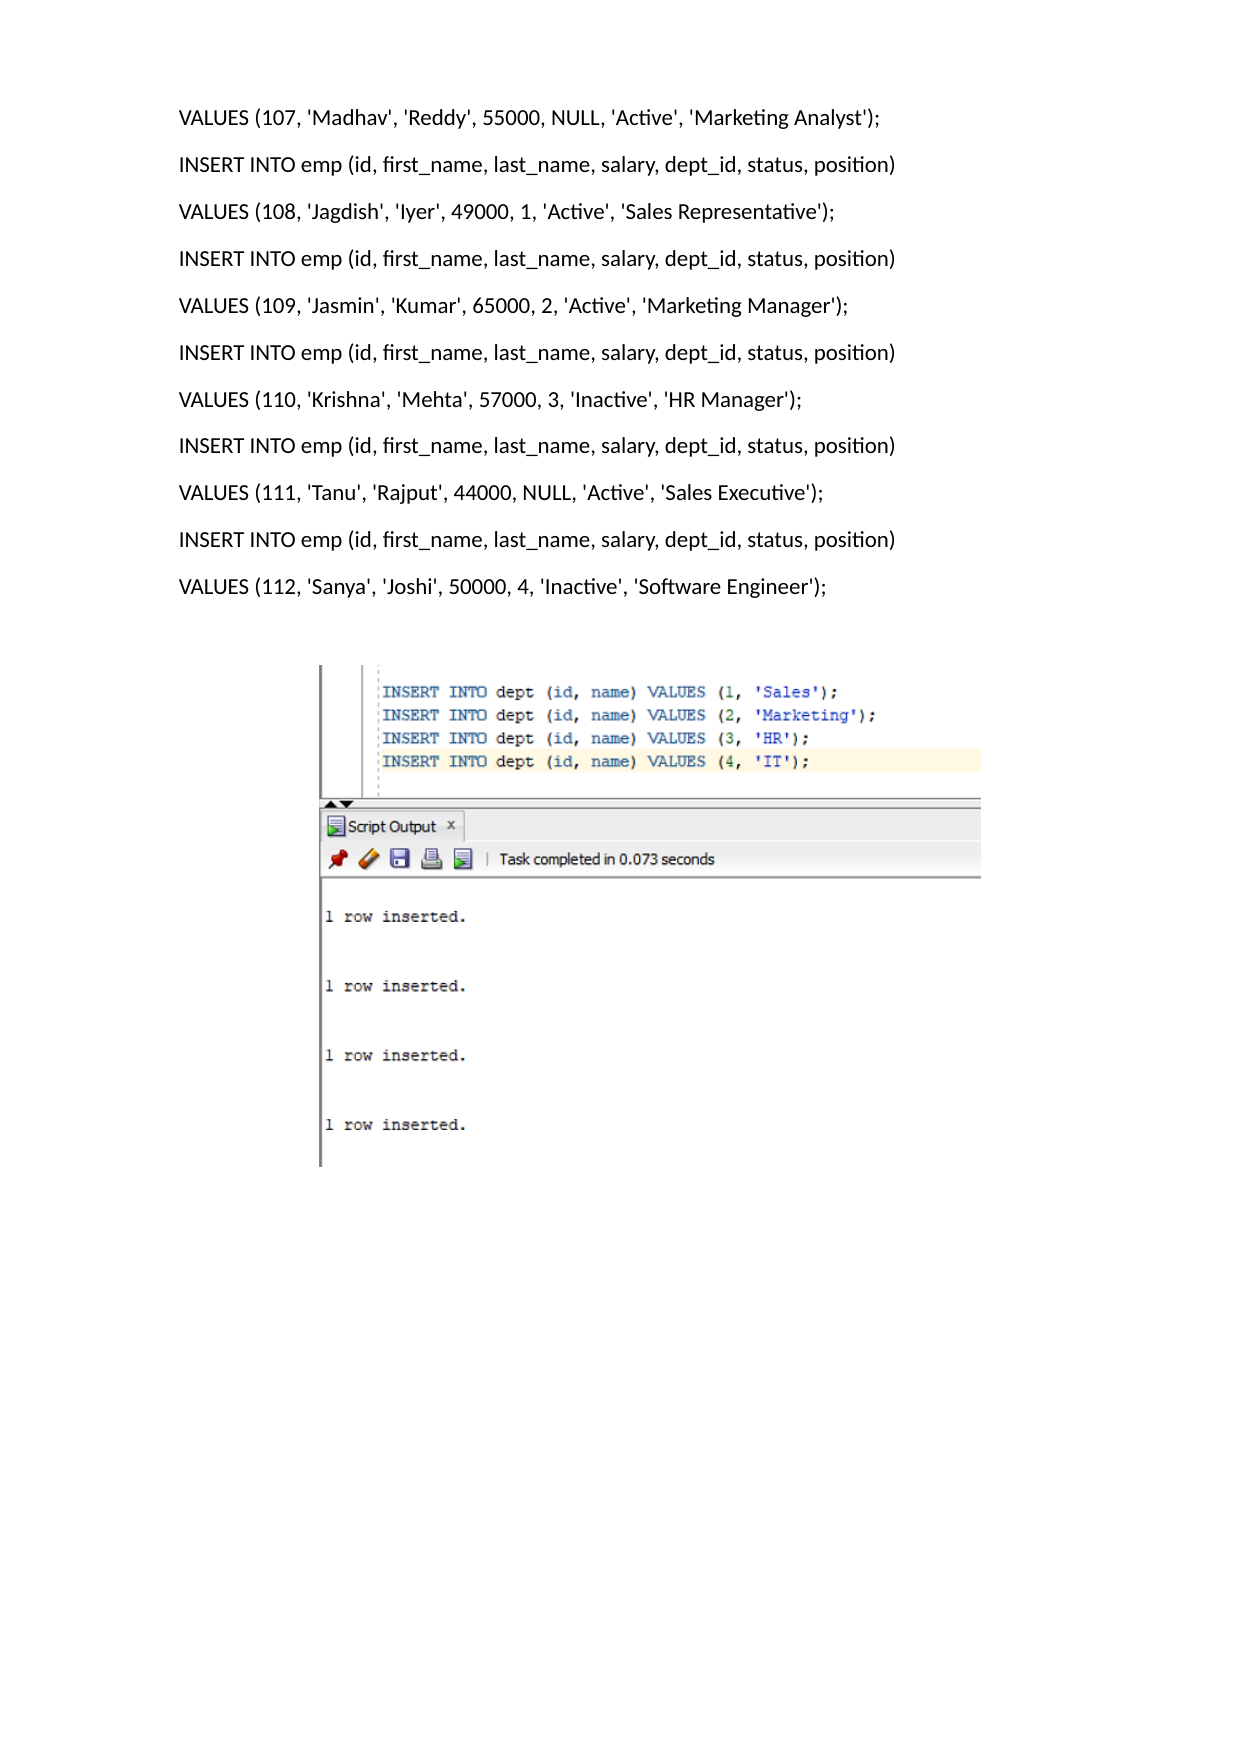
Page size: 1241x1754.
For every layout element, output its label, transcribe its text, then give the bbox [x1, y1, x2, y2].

text VALUES (108, 'Jagdish', 'Iyer', 49000, 1, 'Active', 'Sales Representative'); [178, 197, 1196, 225]
text INSERT INTO emp (id, first_name, last_name, salary, dept_id, status, position) [178, 338, 1196, 366]
text INSERT INTO emp (id, first_name, last_name, salary, dept_id, status, position) [178, 244, 1196, 272]
text INSERT INTO emp (id, first_name, last_name, salary, dept_id, status, position) [178, 432, 1196, 459]
text VALUES (112, 'Sanya', 'Joshi', 50000, 4, 'Inactive', 'Software Engineer'); [178, 572, 1196, 600]
text VALUES (110, 'Krishna', 'Mehta', 57000, 3, 'Inactive', 'HR Manager'); [178, 385, 1196, 413]
text VALUES (107, 'Madhav', 'Reddy', 55000, NULL, 'Active', 'Marketing Analyst'); [178, 103, 1196, 131]
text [178, 150, 1196, 178]
text VALUES (111, 'Tanu', 'Rajput', 44000, NULL, 'Active', 'Sales Executive'); [178, 478, 1196, 506]
text VALUES (109, 'Jasmin', 'Kumar', 65000, 2, 'Active', 'Marketing Manager'); [178, 291, 1196, 319]
picture [319, 665, 981, 1167]
text INSERT INTO emp (id, first_name, last_name, salary, dept_id, status, position) [178, 525, 1196, 553]
